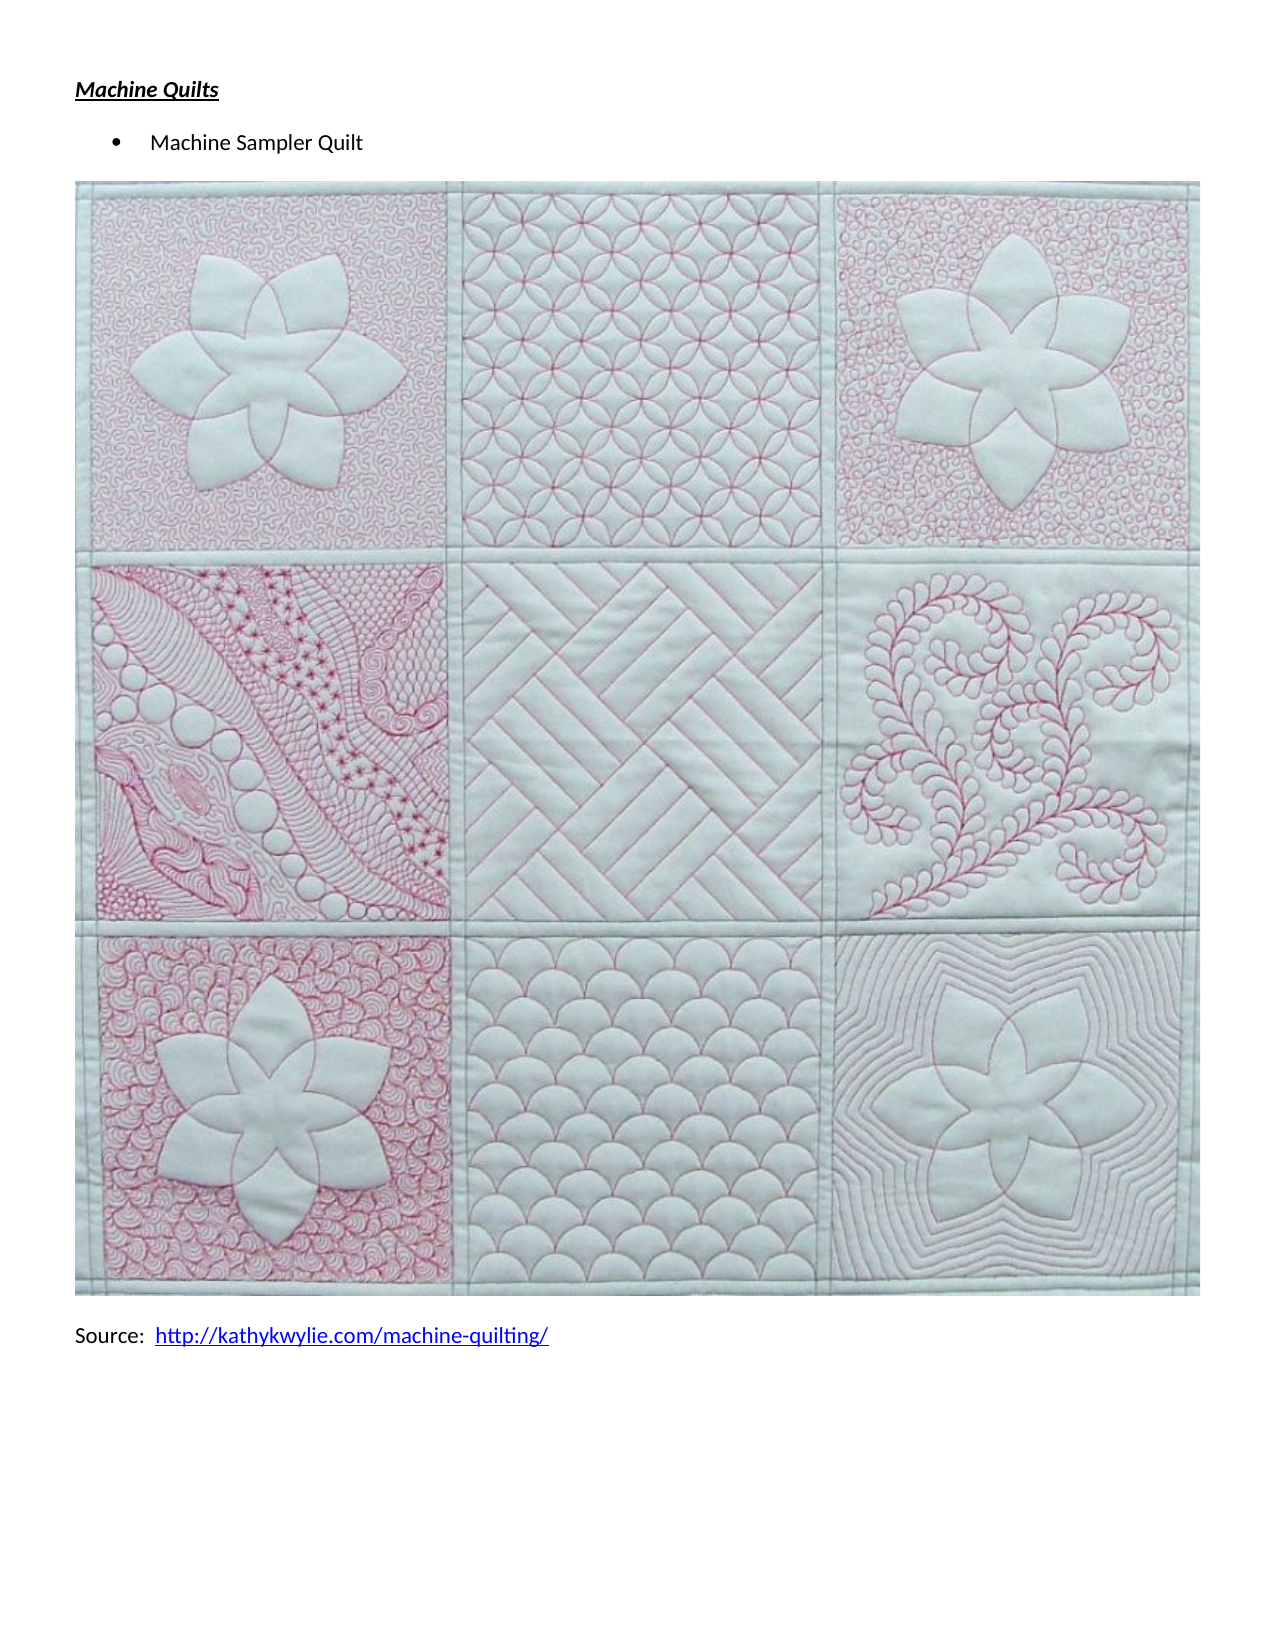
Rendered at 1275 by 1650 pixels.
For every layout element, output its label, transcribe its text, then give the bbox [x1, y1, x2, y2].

list Machine Sampler Quilt [112, 128, 1200, 156]
text Source: http://kathykwylie.com/machine-quilting/ [75, 1321, 1200, 1349]
picture [75, 181, 1200, 1296]
text Machine Quilts [75, 75, 1200, 103]
